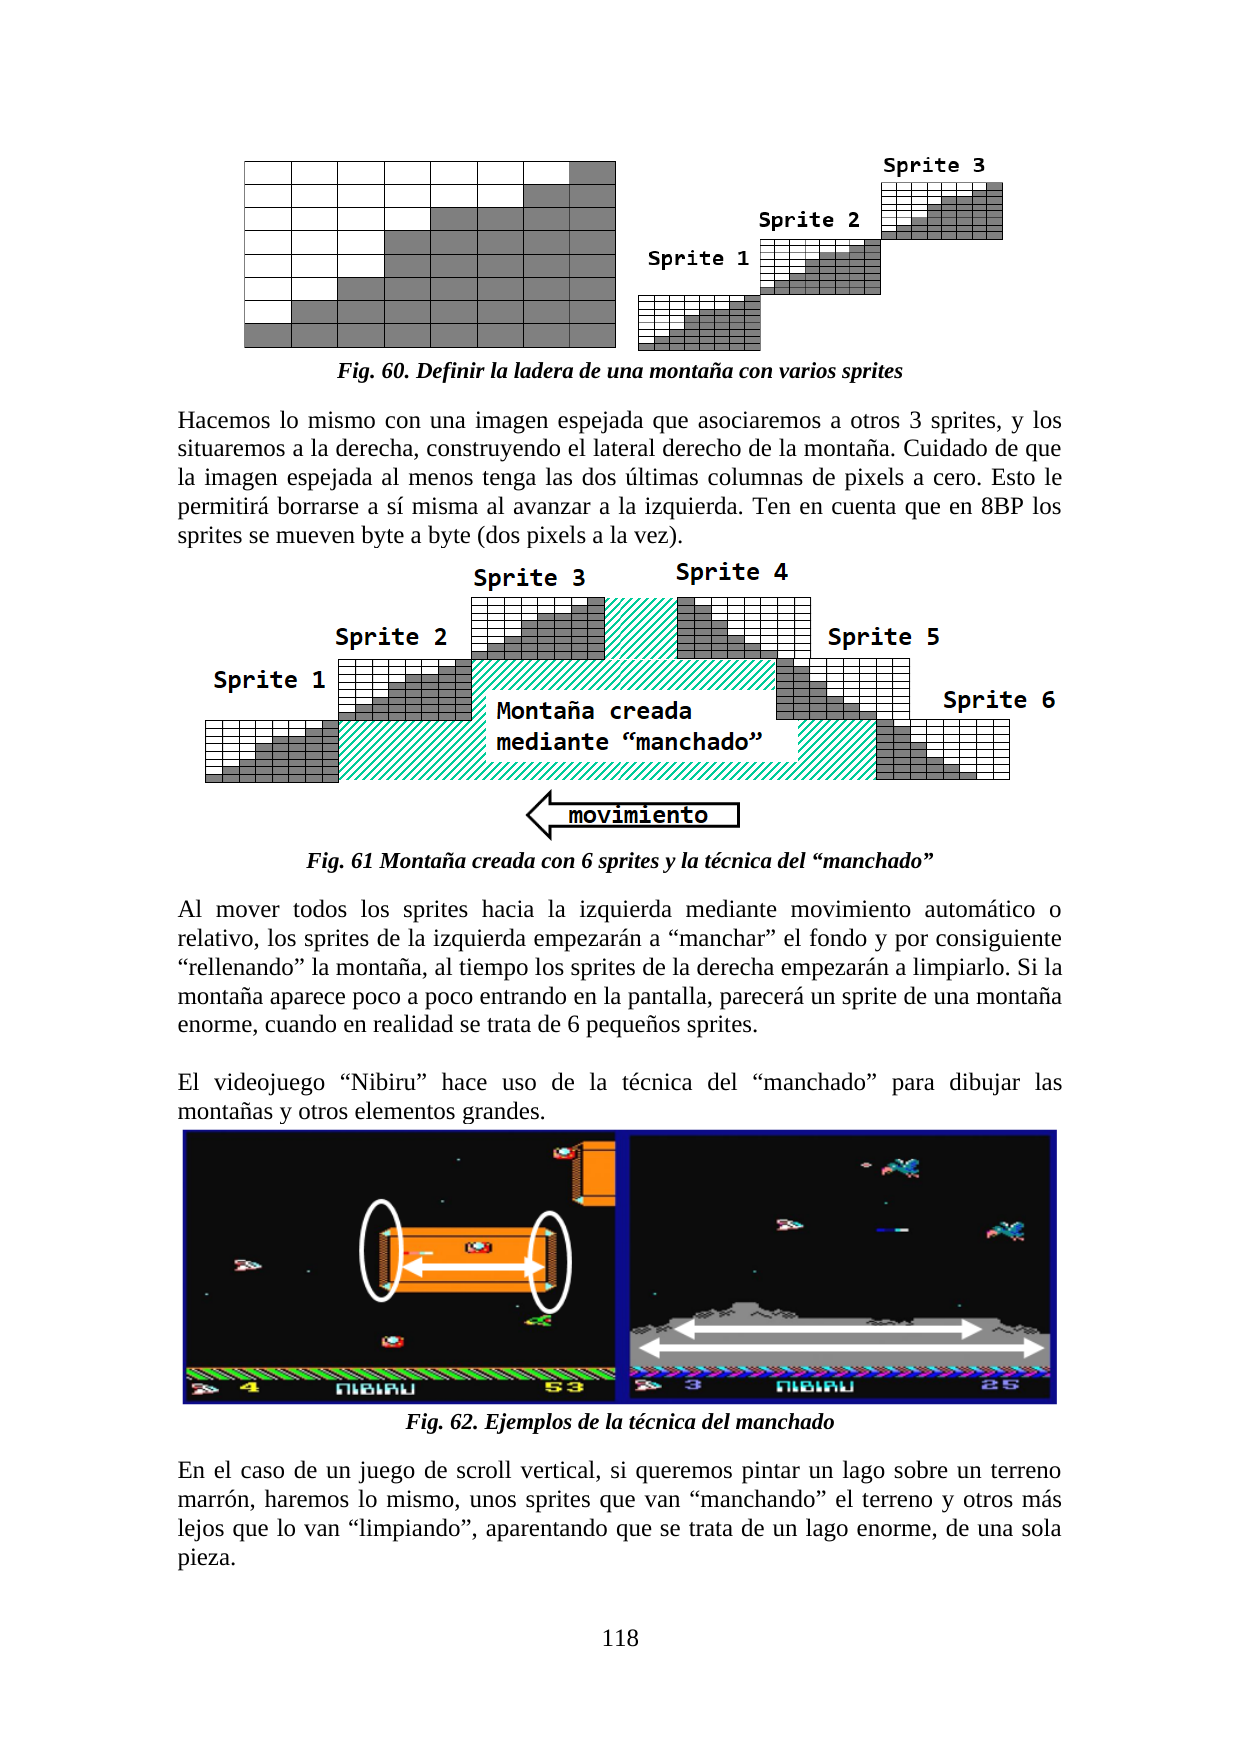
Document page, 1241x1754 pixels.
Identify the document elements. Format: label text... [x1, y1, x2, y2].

text Fig. 61 Montaña creada con 6 sprites y la técnica del “manchado” [177, 848, 1063, 874]
text En el caso de un juego de scroll vertical, si queremos pintar un lago sobre un terreno marrón, haremos lo mismo, unos sprites que van “manchando” el terreno y otros más lejos que lo van “limpiando”, aparentando que se trata de un lago enorme, de una sola pieza. [177, 1455, 1063, 1570]
text Hacemos lo mismo con una imagen espejada que asociaremos a otros 3 sprites, y los situaremos a la derecha, construyendo el lateral derecho de la montaña. Cuidado de que la imagen espejada al menos tenga las dos últimas columnas de pixels a cero. Esto le permitirá borrarse a sí misma al avanzar a la izquierda. Ten en cuenta que en 8BP los sprites se mueven byte a byte (dos pixels a la vez). [177, 405, 1063, 548]
text Fig. 60. Definir la ladera de una montaña con varios sprites [177, 357, 1063, 384]
text Fig. 62. Ejemplos de la técnica del manchado [177, 1409, 1063, 1434]
text El videojuego “Nibiru” hace uso de la técnica del “manchado” para dibujar las montañas y otros elementos grandes. [177, 1067, 1063, 1124]
picture [177, 548, 1063, 848]
text Al mover todos los sprites hacia la izquierda mediante movimiento automático o relativo, los sprites de la izquierda empezarán a “manchar” el fondo y por consiguiente “rellenando” la montaña, al tiempo los sprites de la derecha empezarán a limpiarlo. Si la montaña aparece poco a poco entrando en la pantalla, parecerá un sprite de una montaña enorme, cuando en realidad se trata de 6 pequeños sprites. [177, 894, 1063, 1038]
picture [177, 1124, 1063, 1409]
picture [233, 147, 1007, 358]
